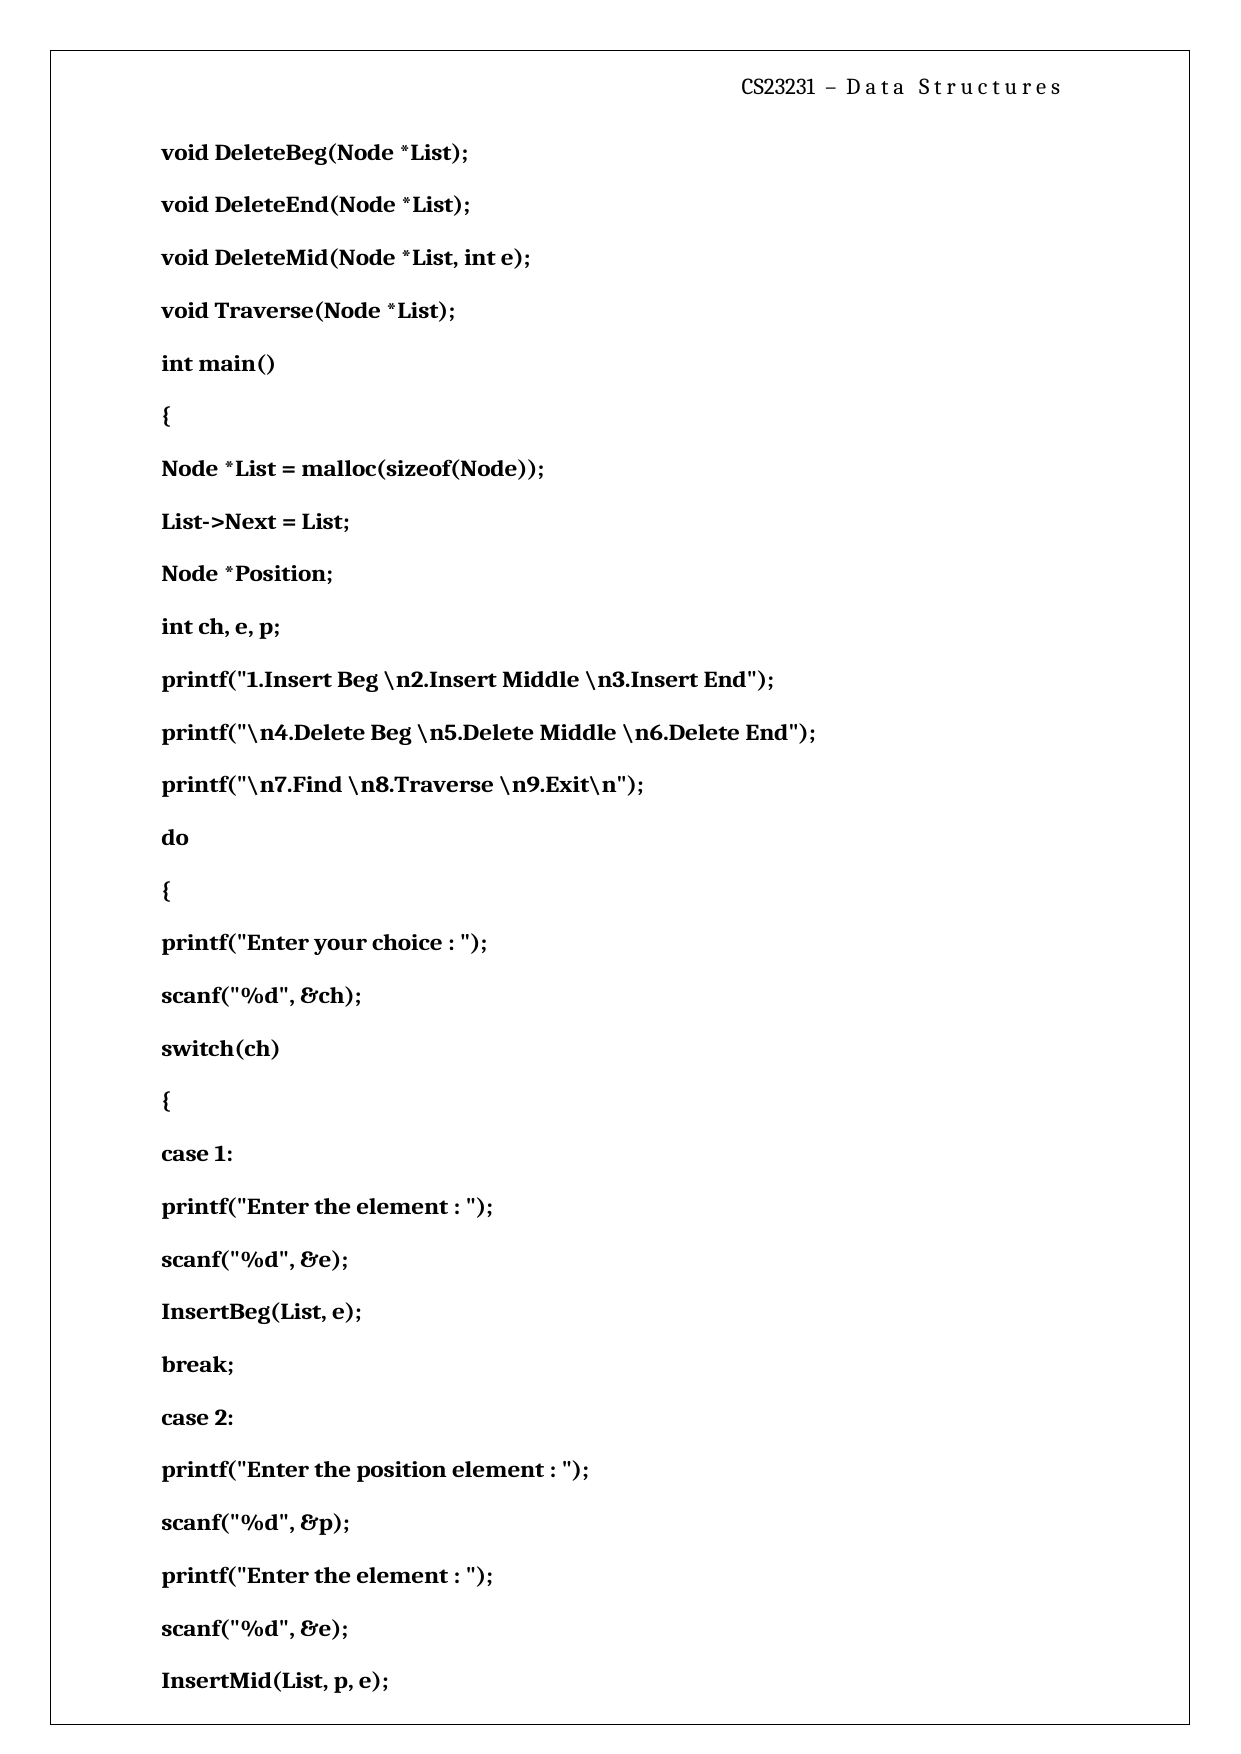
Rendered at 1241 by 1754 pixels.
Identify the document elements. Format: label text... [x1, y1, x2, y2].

text printf("1.Insert Beg \n2.Insert Middle \n3.Insert End"); [161, 667, 1136, 693]
text break; [161, 1352, 1136, 1378]
text printf("\n4.Delete Beg \n5.Delete Middle \n6.Delete End"); [161, 719, 1136, 746]
text int main() [161, 350, 1136, 377]
text case 1: [161, 1141, 1136, 1167]
text switch(ch) [161, 1036, 1136, 1062]
text printf("Enter your choice : "); [161, 930, 1136, 957]
text int ch, e, p; [161, 614, 1136, 640]
text Node *List = malloc(sizeof(Node)); [161, 456, 1136, 482]
text scanf("%d", &e); [161, 1615, 1136, 1642]
text void DeleteBeg(Node *List); [161, 139, 1136, 166]
text { [161, 1088, 1136, 1115]
text do [161, 825, 1136, 851]
text printf("Enter the position element : "); [161, 1457, 1136, 1484]
text InsertMid(List, p, e); [161, 1668, 1136, 1694]
text printf("Enter the element : "); [161, 1194, 1136, 1220]
text printf("Enter the element : "); [161, 1563, 1136, 1589]
text { [161, 877, 1136, 904]
text case 2: [161, 1404, 1136, 1431]
text void DeleteEnd(Node *List); [161, 192, 1136, 219]
text scanf("%d", &e); [161, 1246, 1136, 1273]
text Node *Position; [161, 561, 1136, 588]
text void DeleteMid(Node *List, int e); [161, 245, 1136, 271]
text void Traverse(Node *List); [161, 298, 1136, 324]
text scanf("%d", &ch); [161, 983, 1136, 1009]
text { [161, 403, 1136, 429]
text printf("\n7.Find \n8.Traverse \n9.Exit\n"); [161, 772, 1136, 798]
text scanf("%d", &p); [161, 1510, 1136, 1536]
text InsertBeg(List, e); [161, 1299, 1136, 1326]
text List->Next = List; [161, 508, 1136, 535]
